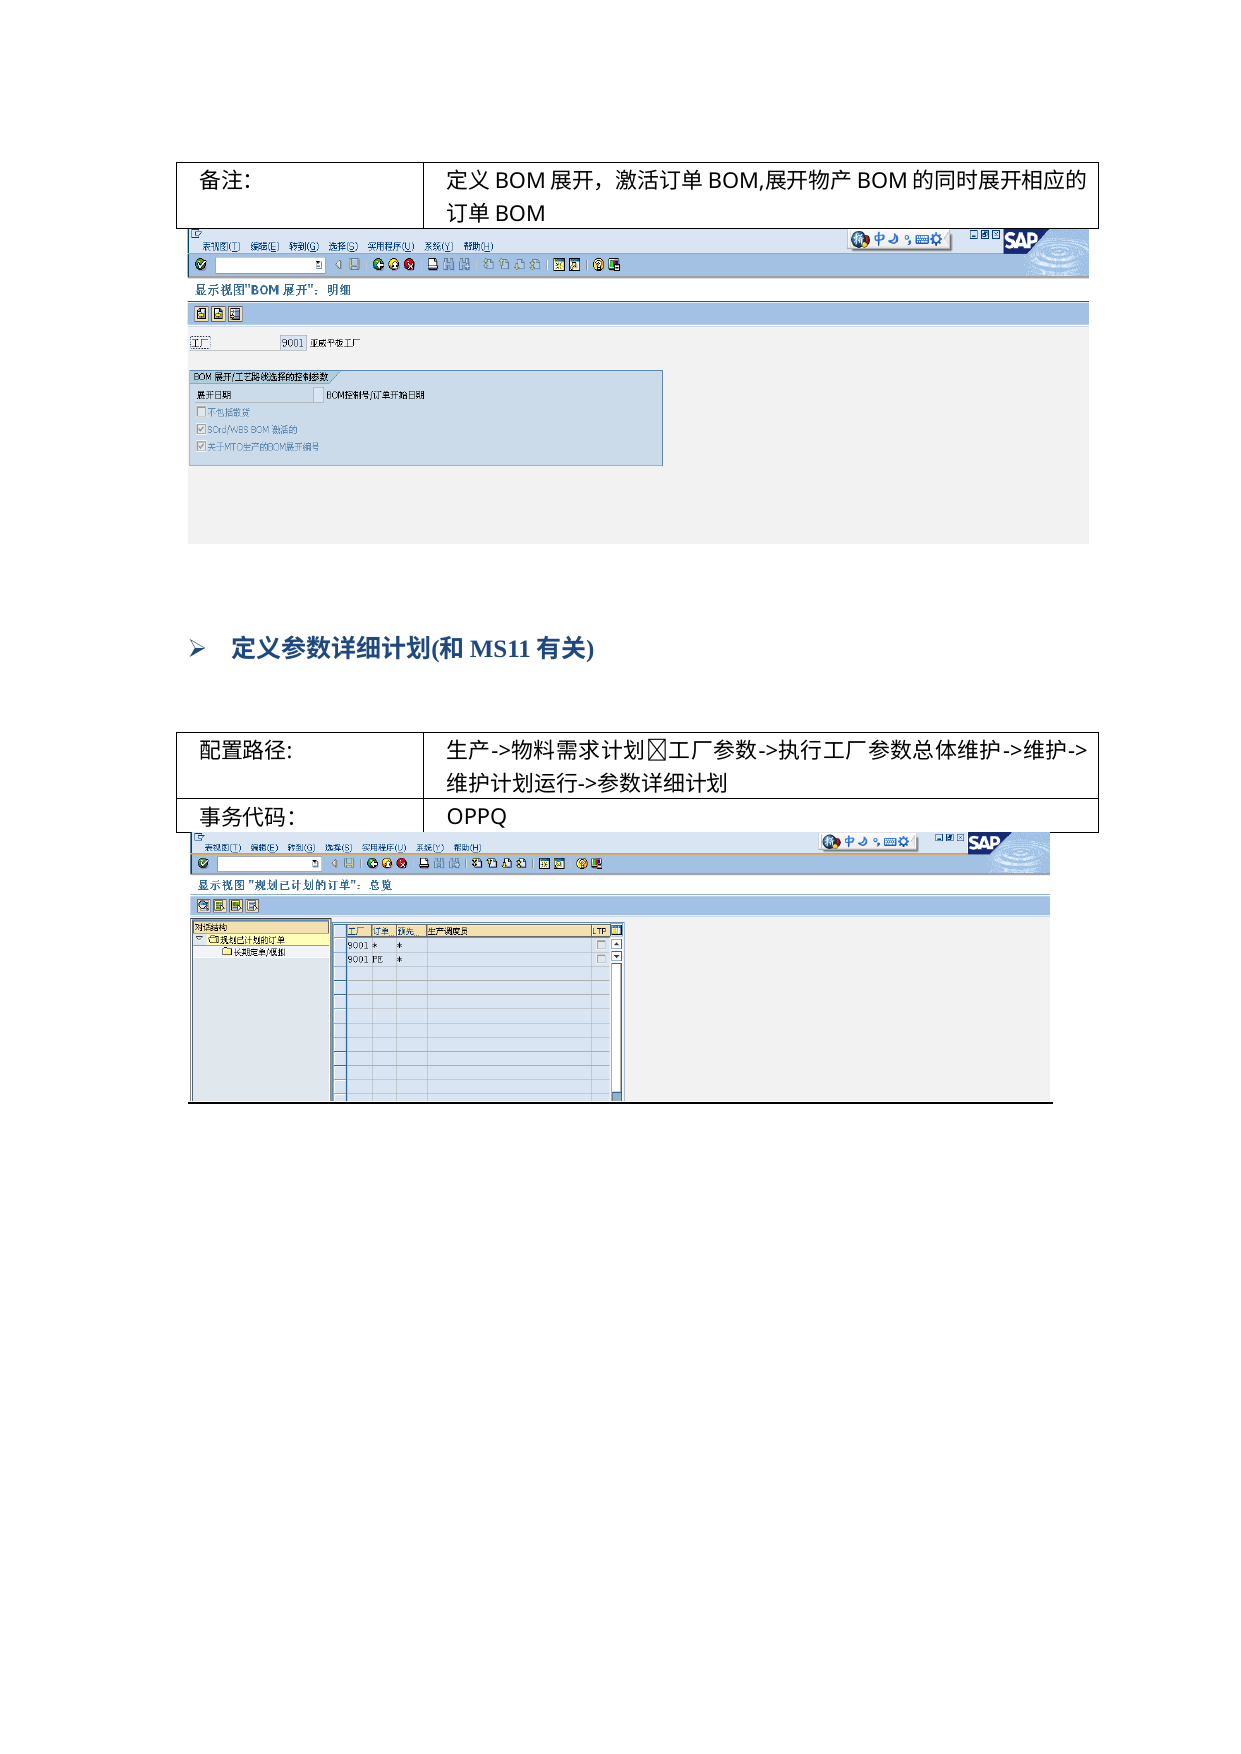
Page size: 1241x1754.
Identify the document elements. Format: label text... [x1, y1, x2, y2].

picture [187, 229, 1089, 544]
table_header 配置路径: [177, 733, 423, 798]
table_cell 备注： [177, 163, 423, 228]
picture [190, 832, 1050, 1101]
table_cell 事务代码： [177, 799, 423, 832]
table_header 生产->物料需求计划工厂参数->执行工厂参数总体维护->维护->维护计划运行->参数详细计划 [424, 733, 1098, 798]
subtitle 定义参数详细计划(和MS11有关) [187, 614, 1053, 679]
table_cell 定义BOM展开，激活订单BOM,展开物产BOM的同时展开相应的订单BOM [424, 163, 1098, 228]
table_cell OPPQ [424, 799, 1098, 832]
